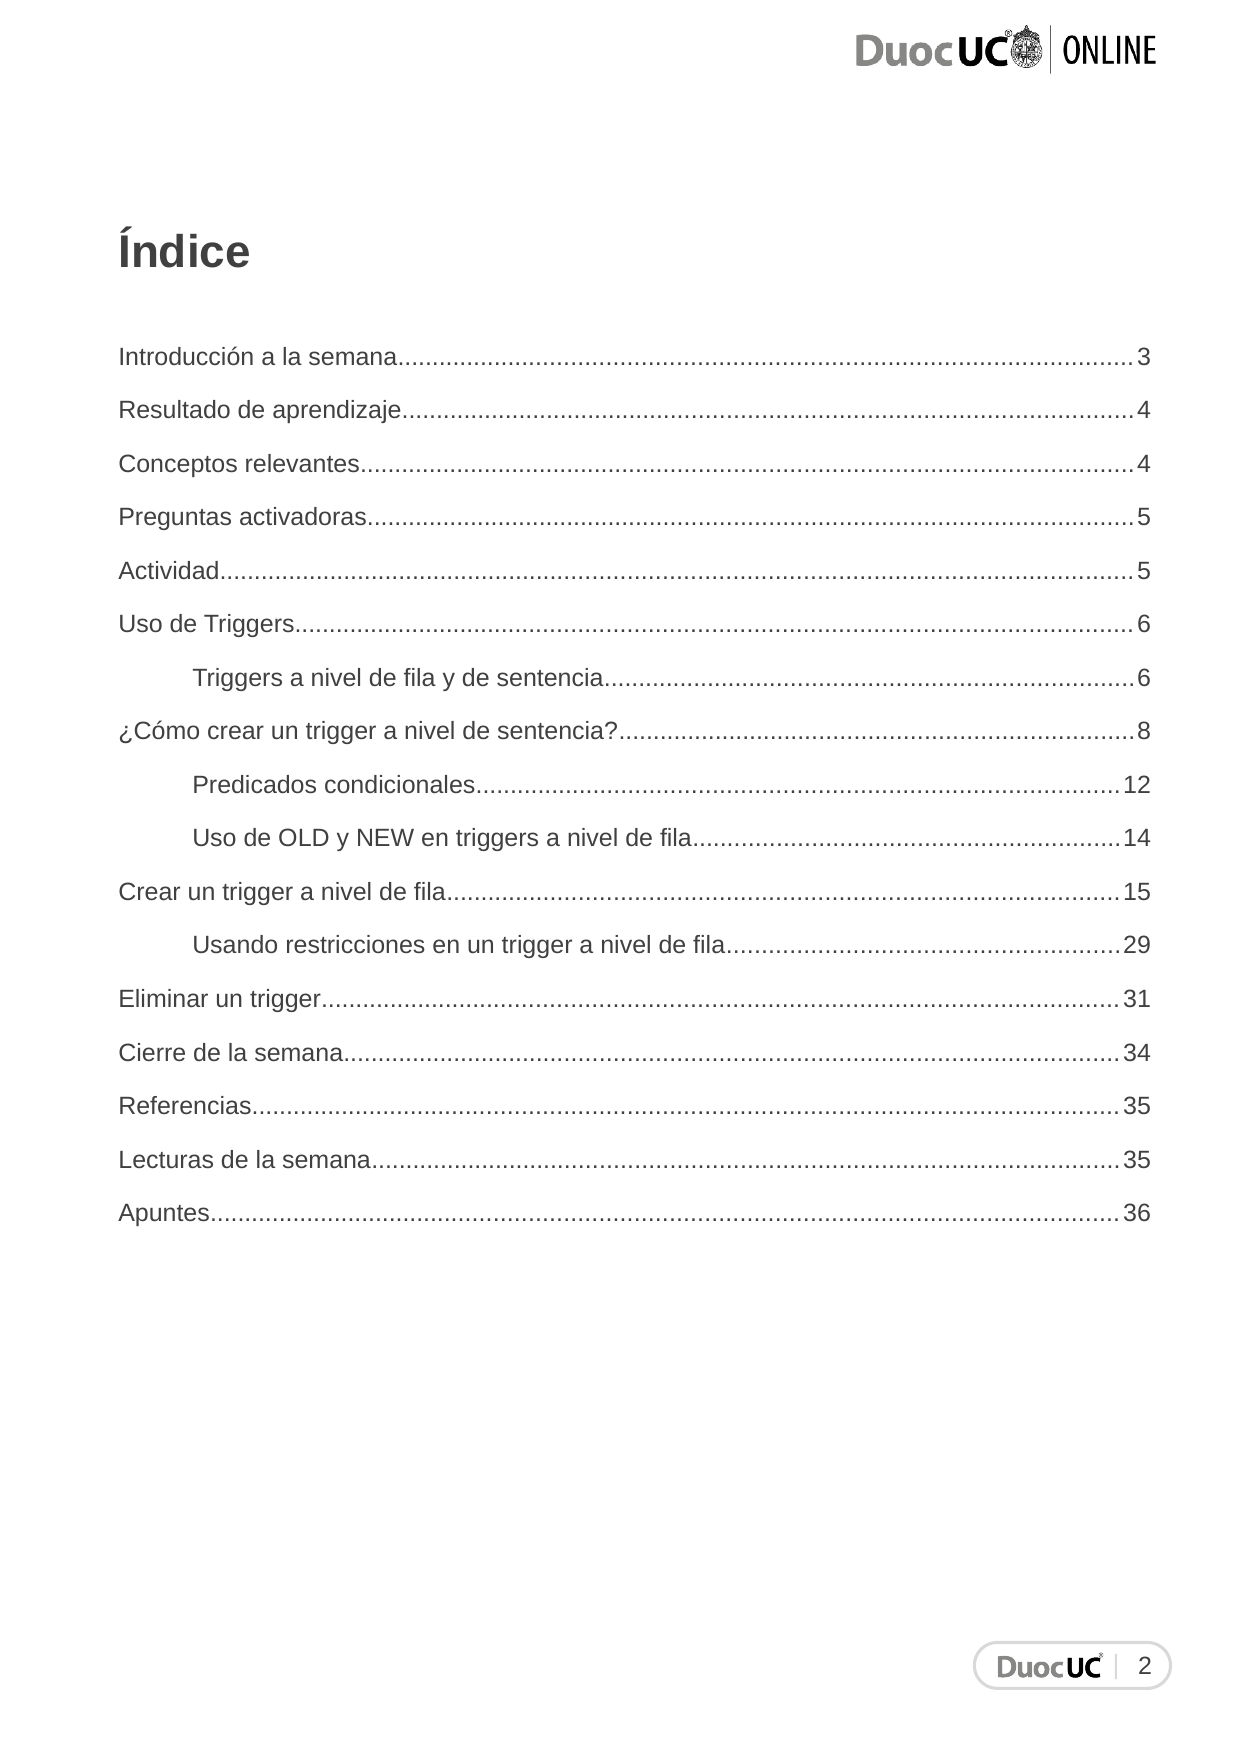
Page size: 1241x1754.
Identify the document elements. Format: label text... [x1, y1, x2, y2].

text Triggers a nivel de fila y de sentencia 6 [192, 663, 1152, 691]
text Uso de OLD y NEW en triggers a nivel de fila 14 [192, 823, 1152, 852]
text Lecturas de la semana 35 [118, 1144, 1152, 1173]
text Eliminar un trigger 31 [118, 984, 1152, 1013]
text Actividad 5 [118, 556, 1152, 584]
text Usando restricciones en un trigger a nivel de fila 29 [192, 930, 1152, 959]
text Apuntes 36 [118, 1198, 1152, 1227]
text Conceptos relevantes 4 [118, 448, 1152, 477]
picture [984, 1687, 1117, 1692]
text Resultado de aprendizaje 4 [118, 395, 1152, 424]
text Referencias 35 [118, 1091, 1152, 1120]
picture [836, 0, 1176, 92]
text Cierre de la semana 34 [118, 1037, 1152, 1066]
picture [984, 1645, 1117, 1686]
text Preguntas activadoras 5 [118, 502, 1152, 531]
text ¿Cómo crear un trigger a nivel de sentencia? 8 [118, 716, 1152, 745]
subtitle Índice [118, 225, 1152, 278]
text Crear un trigger a nivel de fila 15 [118, 877, 1152, 906]
text Uso de Triggers 6 [118, 609, 1152, 638]
text Introducción a la semana 3 [118, 341, 1152, 370]
text Predicados condicionales 12 [192, 770, 1152, 798]
